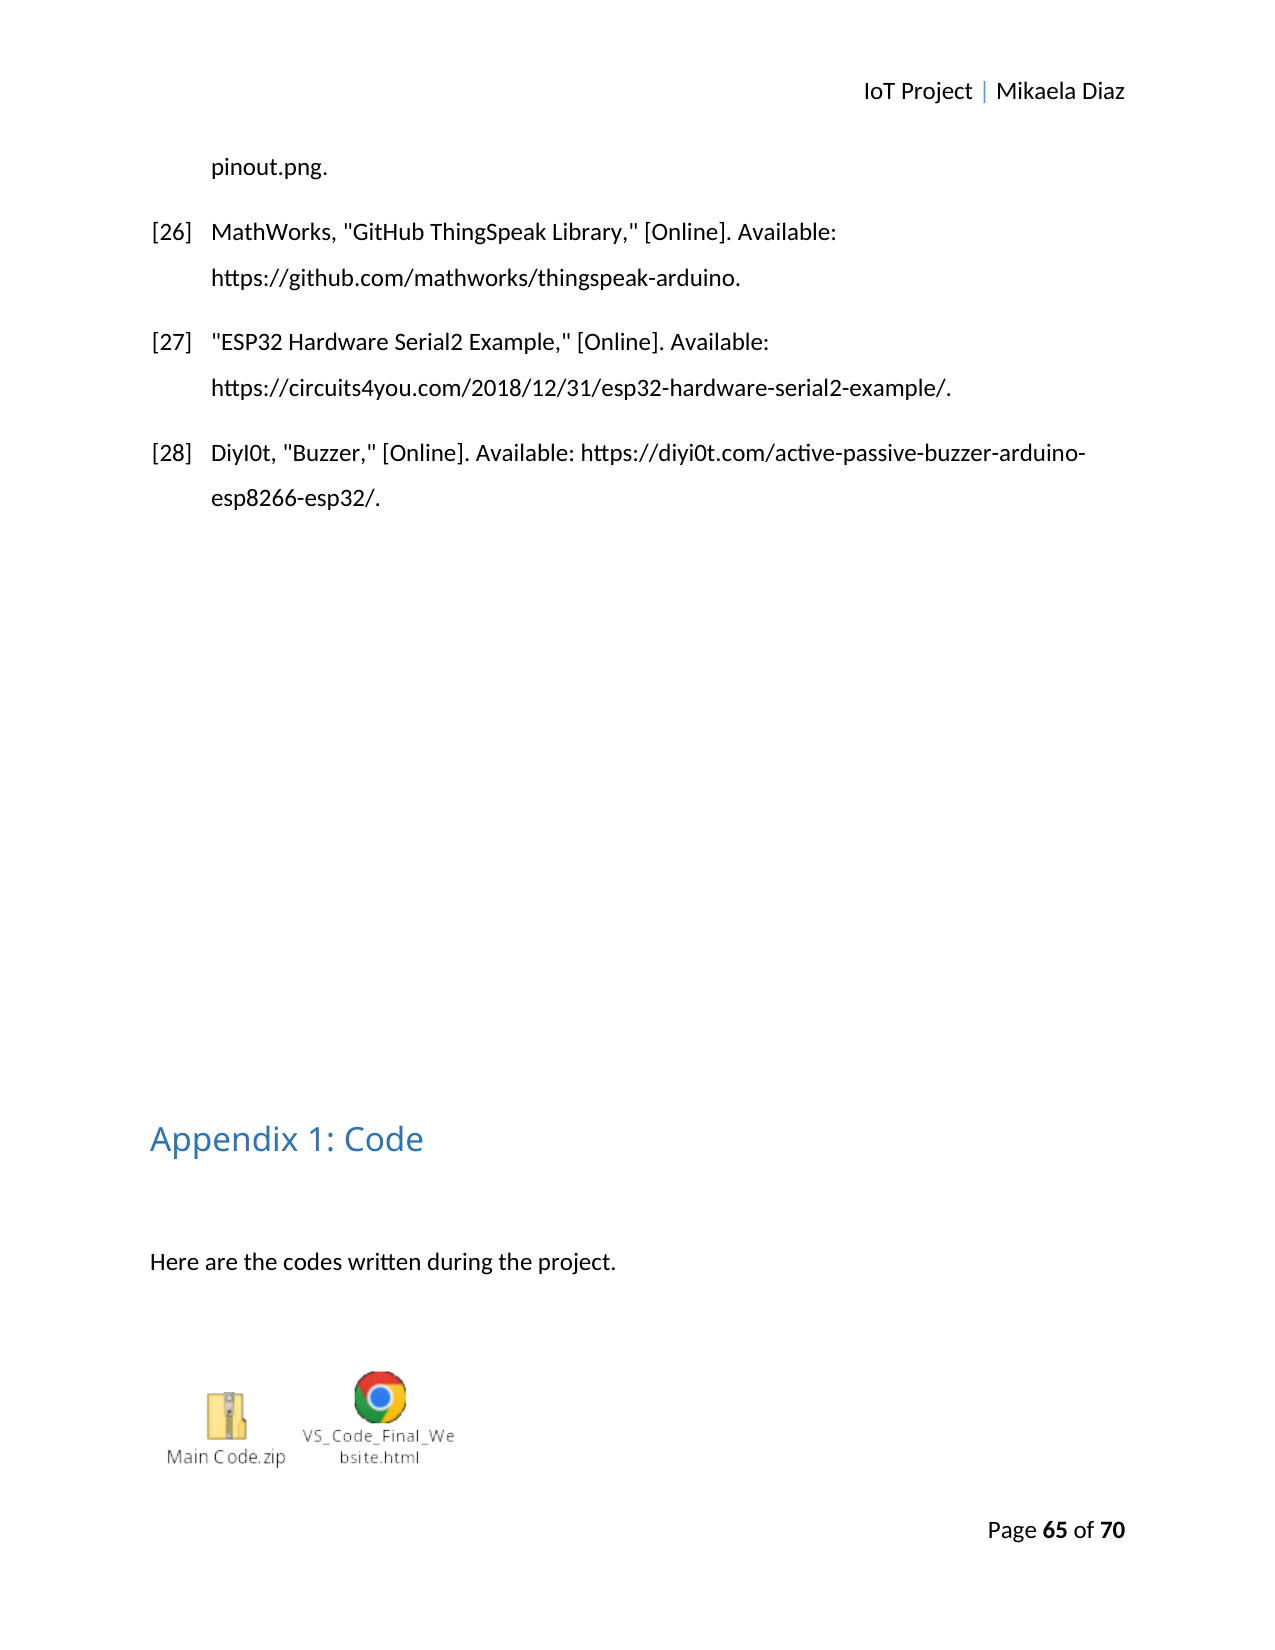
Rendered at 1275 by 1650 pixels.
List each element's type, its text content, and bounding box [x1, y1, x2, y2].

text Here are the codes written during the project. [150, 1246, 1125, 1276]
subtitle Appendix 1: Code [150, 1115, 1125, 1161]
